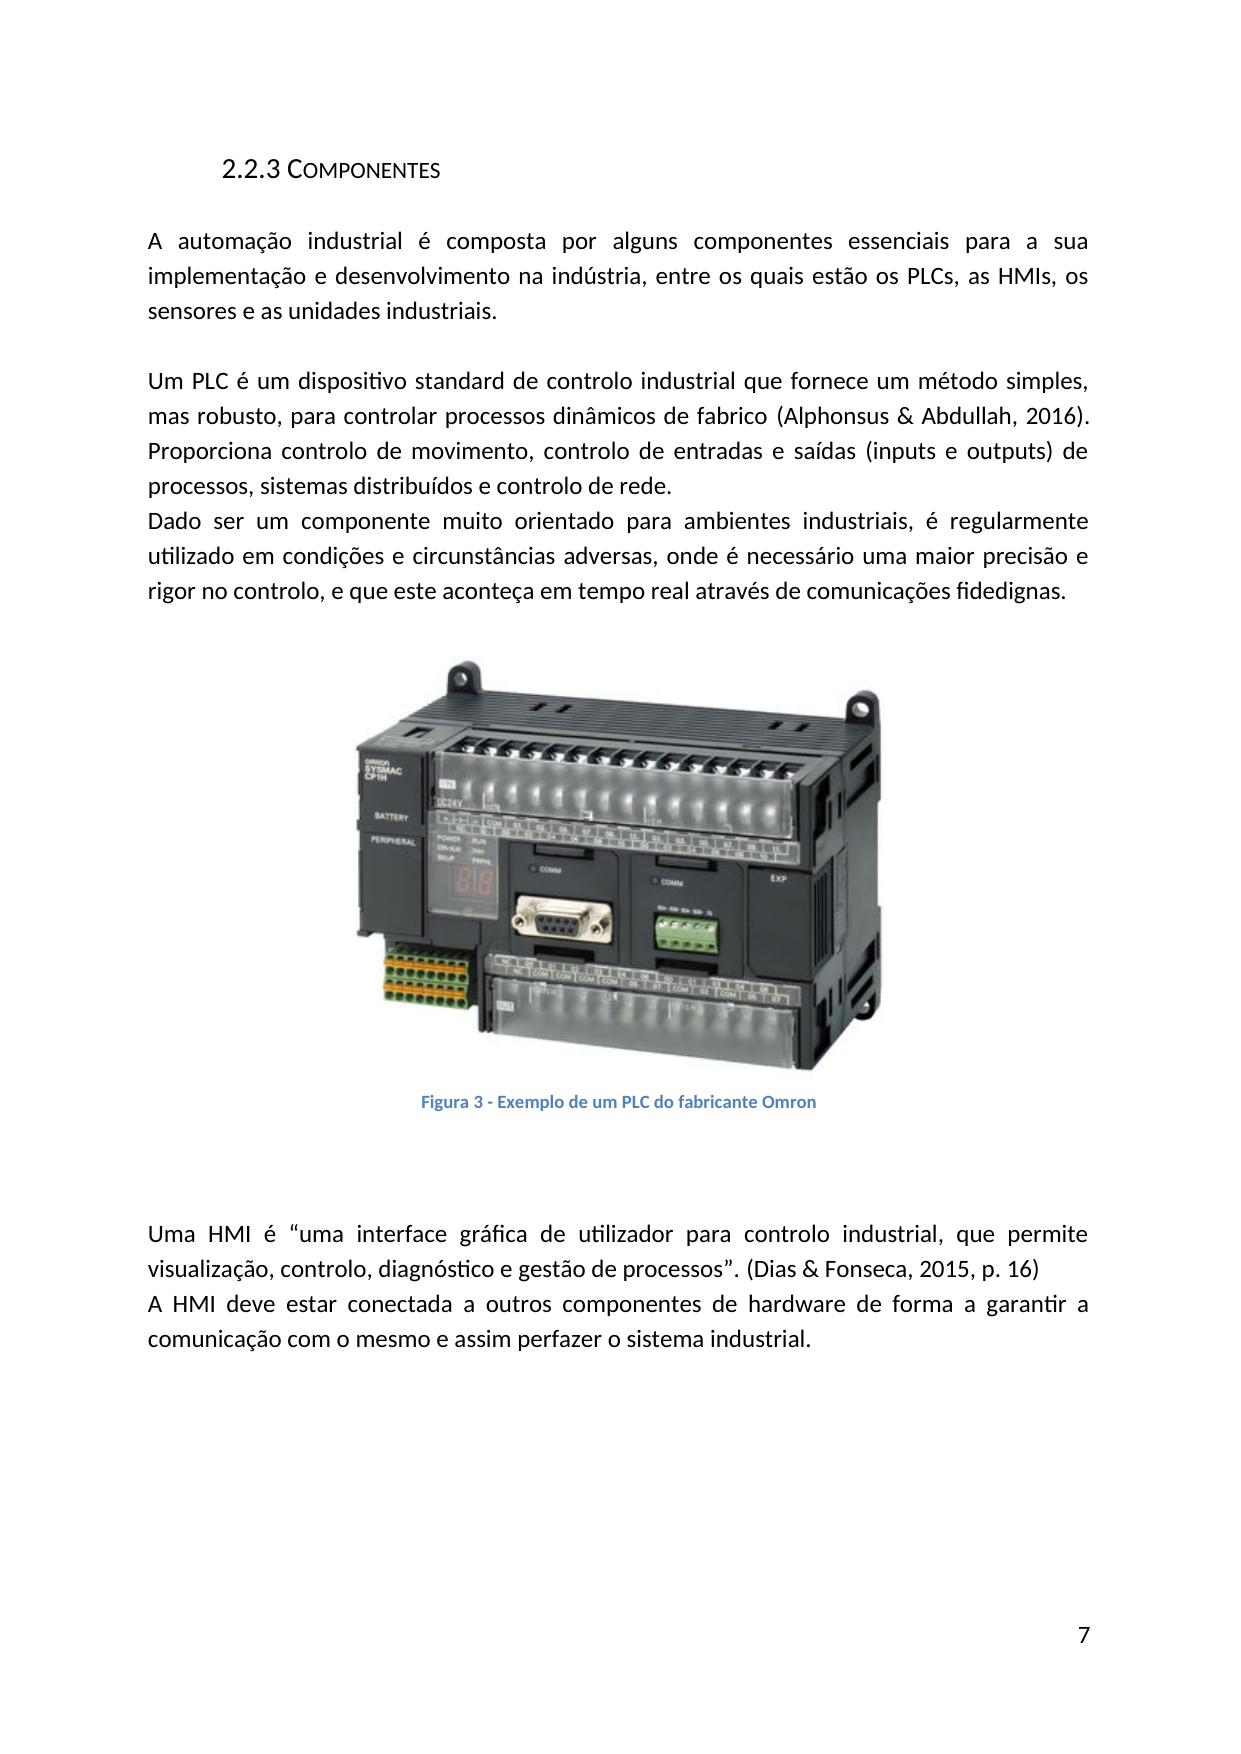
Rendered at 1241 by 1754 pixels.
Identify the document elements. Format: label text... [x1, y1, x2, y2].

text Um PLC é um dispositivo standard de controlo industrial que fornece um método simples, mas robusto, para controlar processos dinâmicos de fabrico (Alphonsus & Abdullah, 2016). Proporciona controlo de movimento, controlo de entradas e saídas (inputs e outputs) de processos, sistemas distribuídos e controlo de rede. [148, 365, 1090, 501]
text Dado ser um componente muito orientado para ambientes industriais, é regularmente utilizado em condições e circunstâncias adversas, onde é necessário uma maior precisão e rigor no controlo, e que este aconteça em tempo real através de comunicações fidedignas. [148, 505, 1090, 606]
picture [307, 645, 931, 1086]
text A HMI deve estar conectada a outros componentes de hardware de forma a garantir a comunicação com o mesmo e assim perfazer o sistema industrial. [148, 1288, 1090, 1353]
text Uma HMI é “uma interface gráfica de utilizador para controlo industrial, que permite visualização, controlo, diagnóstico e gestão de processos”. (Dias & Fonseca, 2015, p. 16) [148, 1218, 1090, 1283]
text A automação industrial é composta por alguns componentes essenciais para a sua implementação e desenvolvimento na indústria, entre os quais estão os PLCs, as HMIs, os sensores e as unidades industriais. [148, 225, 1090, 326]
subtitle 2.2.3 Componentes [148, 150, 1090, 186]
